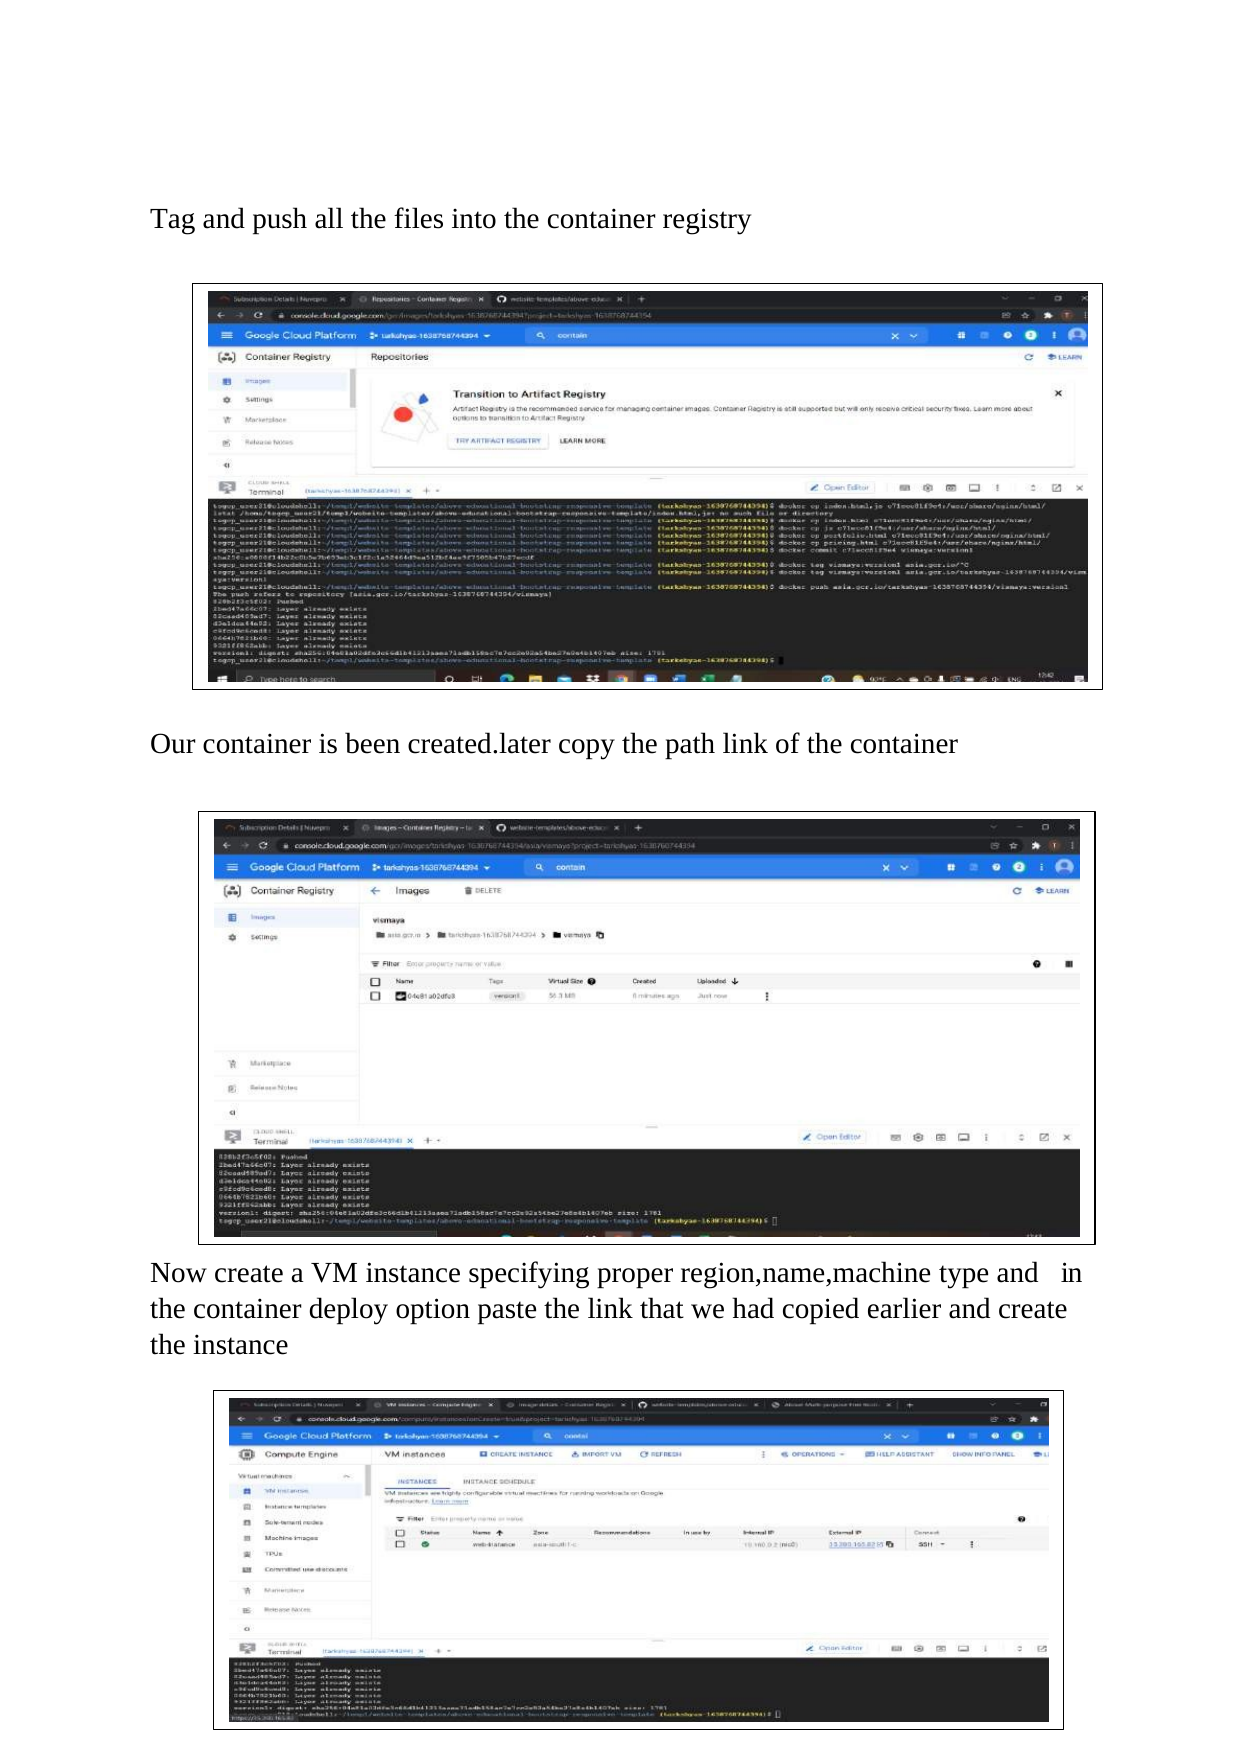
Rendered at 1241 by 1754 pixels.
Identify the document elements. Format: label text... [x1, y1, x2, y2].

text Our container is been created.later copy the path link of the container [150, 727, 1107, 760]
text Now create a VM instance specifying proper region,name,machine type and in the container deploy option paste the link that we had copied earlier and create the instance [150, 815, 1083, 1361]
picture [229, 1398, 1049, 1722]
picture [208, 291, 1088, 682]
text Tag and push all the files into the container registry [150, 201, 1107, 234]
